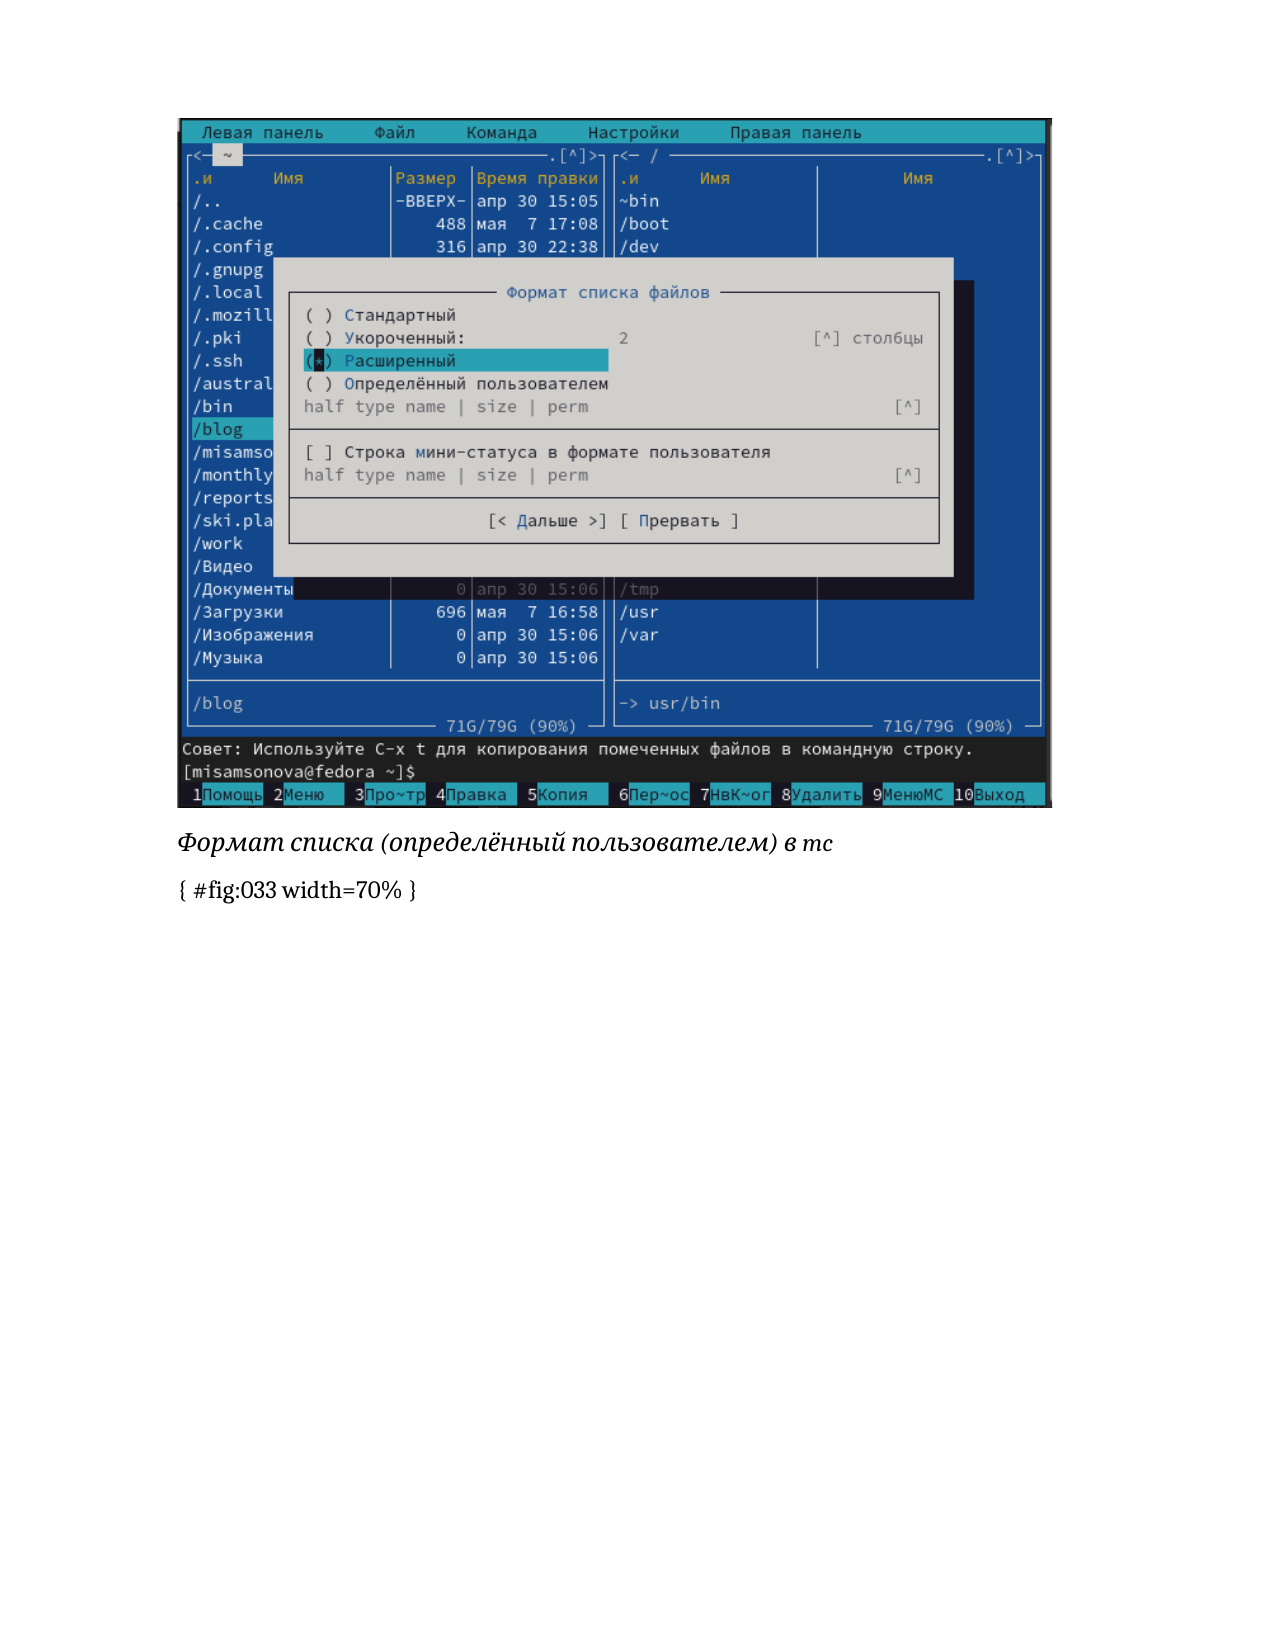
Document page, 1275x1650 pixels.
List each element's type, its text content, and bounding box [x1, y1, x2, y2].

picture [177, 118, 1053, 808]
text { #fig:033 width=70% } [177, 876, 1186, 905]
text Формат списка (определённый пользователем) в mc [177, 829, 1186, 858]
